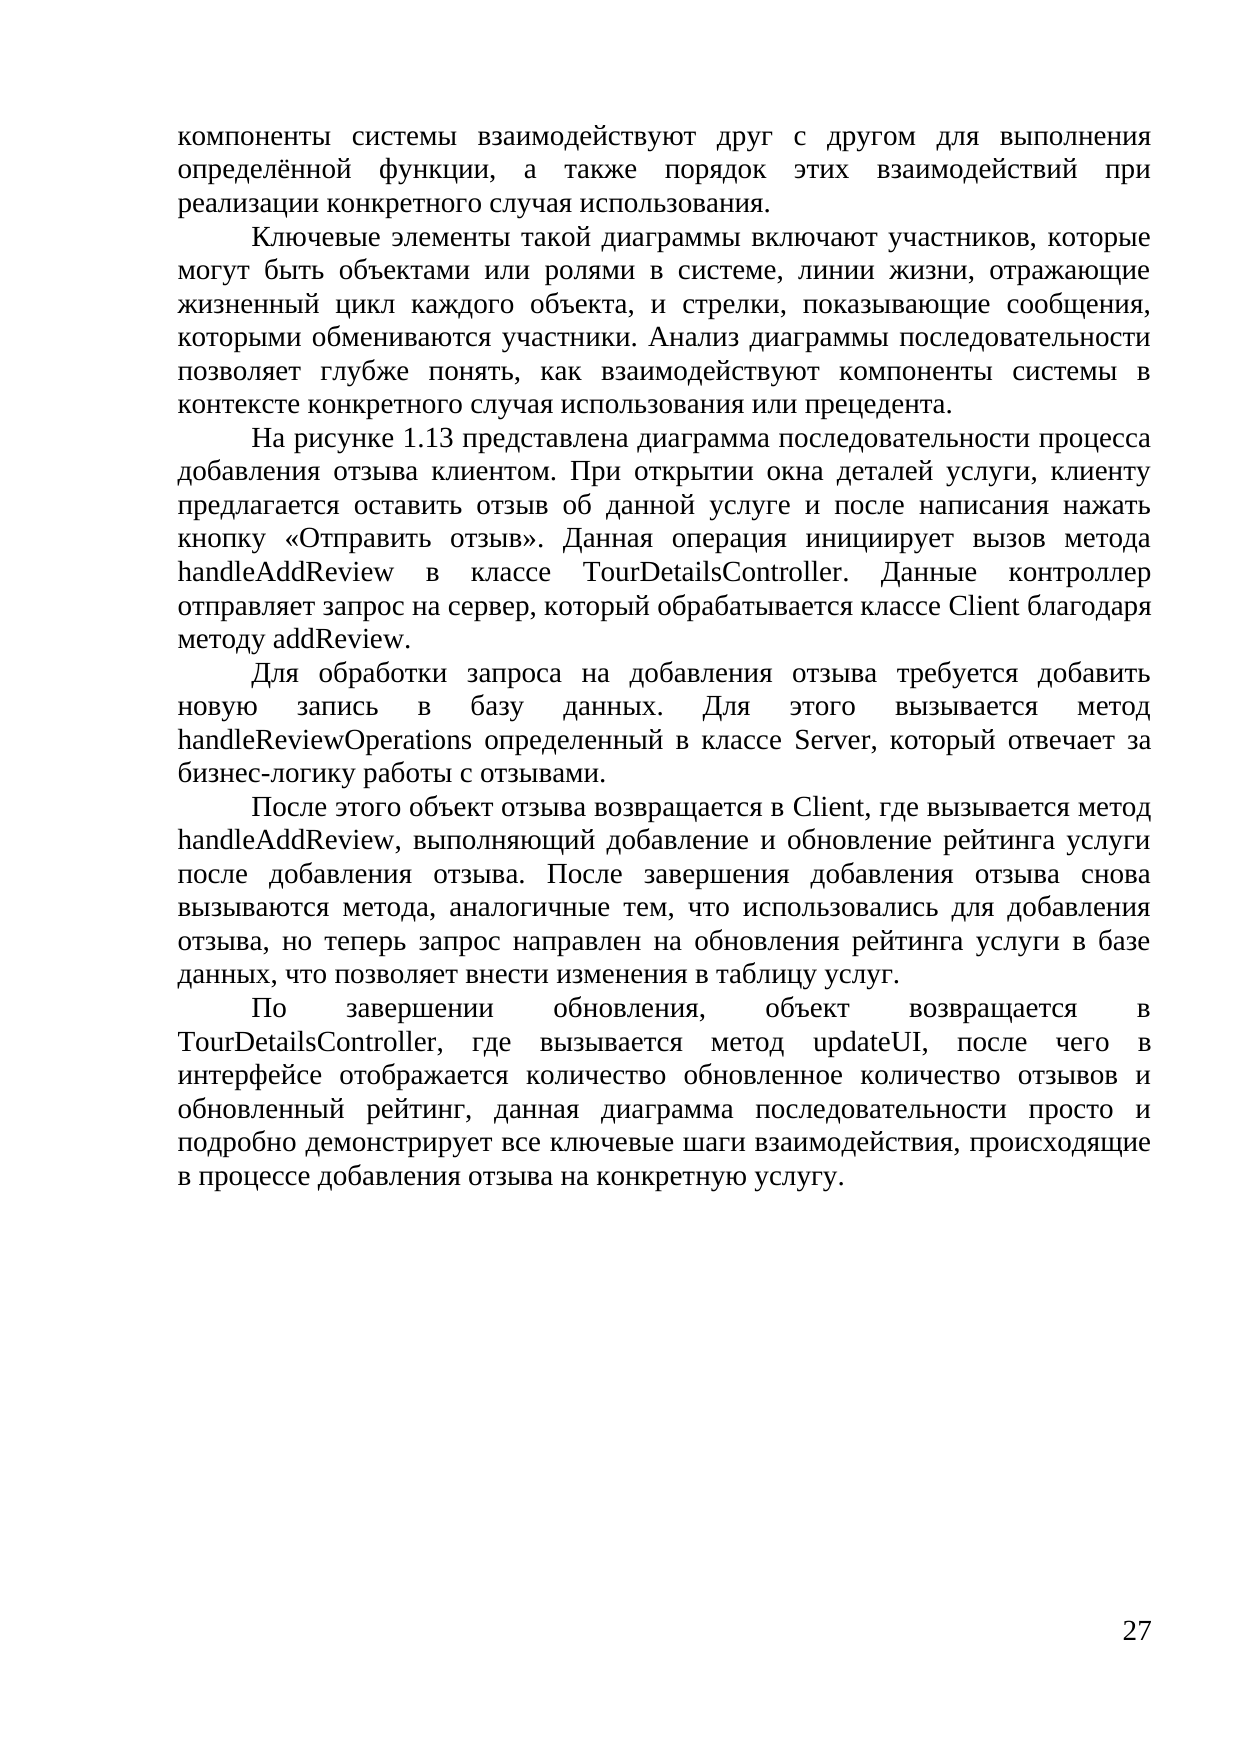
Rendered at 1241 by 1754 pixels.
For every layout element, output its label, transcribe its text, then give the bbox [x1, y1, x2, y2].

text На рисунке 1.13 представлена диаграмма последовательности процесса добавления отзыва клиентом. При открытии окна деталей услуги, клиенту предлагается оставить отзыв об данной услуге и после написания нажать кнопку «Отправить отзыв». Данная операция инициирует вызов метода handleAddReview в классе TourDetailsController. Данные контроллер отправляет запрос на сервер, который обрабатывается классе Client благодаря методу addReview. [177, 420, 1152, 655]
text По завершении обновления, объект возвращается в TourDetailsController, где вызывается метод updateUI, после чего в интерфейсе отображается количество обновленное количество отзывов и обновленный рейтинг, данная диаграмма последовательности просто и подробно демонстрирует все ключевые шаги взаимодействия, происходящие в процессе добавления отзыва на конкретную услугу. [177, 990, 1152, 1191]
text Для обработки запроса на добавления отзыва требуется добавить новую запись в базу данных. Для этого вызывается метод handleReviewOperations определенный в классе Server, который отвечает за бизнес-логику работы с отзывами. [177, 655, 1152, 789]
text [177, 118, 1152, 219]
text После этого объект отзыва возвращается в Client, где вызывается метод handleAddReview, выполняющий добавление и обновление рейтинга услуги после добавления отзыва. После завершения добавления отзыва снова вызываются метода, аналогичные тем, что использовались для добавления отзыва, но теперь запрос направлен на обновления рейтинга услуги в базе данных, что позволяет внести изменения в таблицу услуг. [177, 789, 1152, 990]
